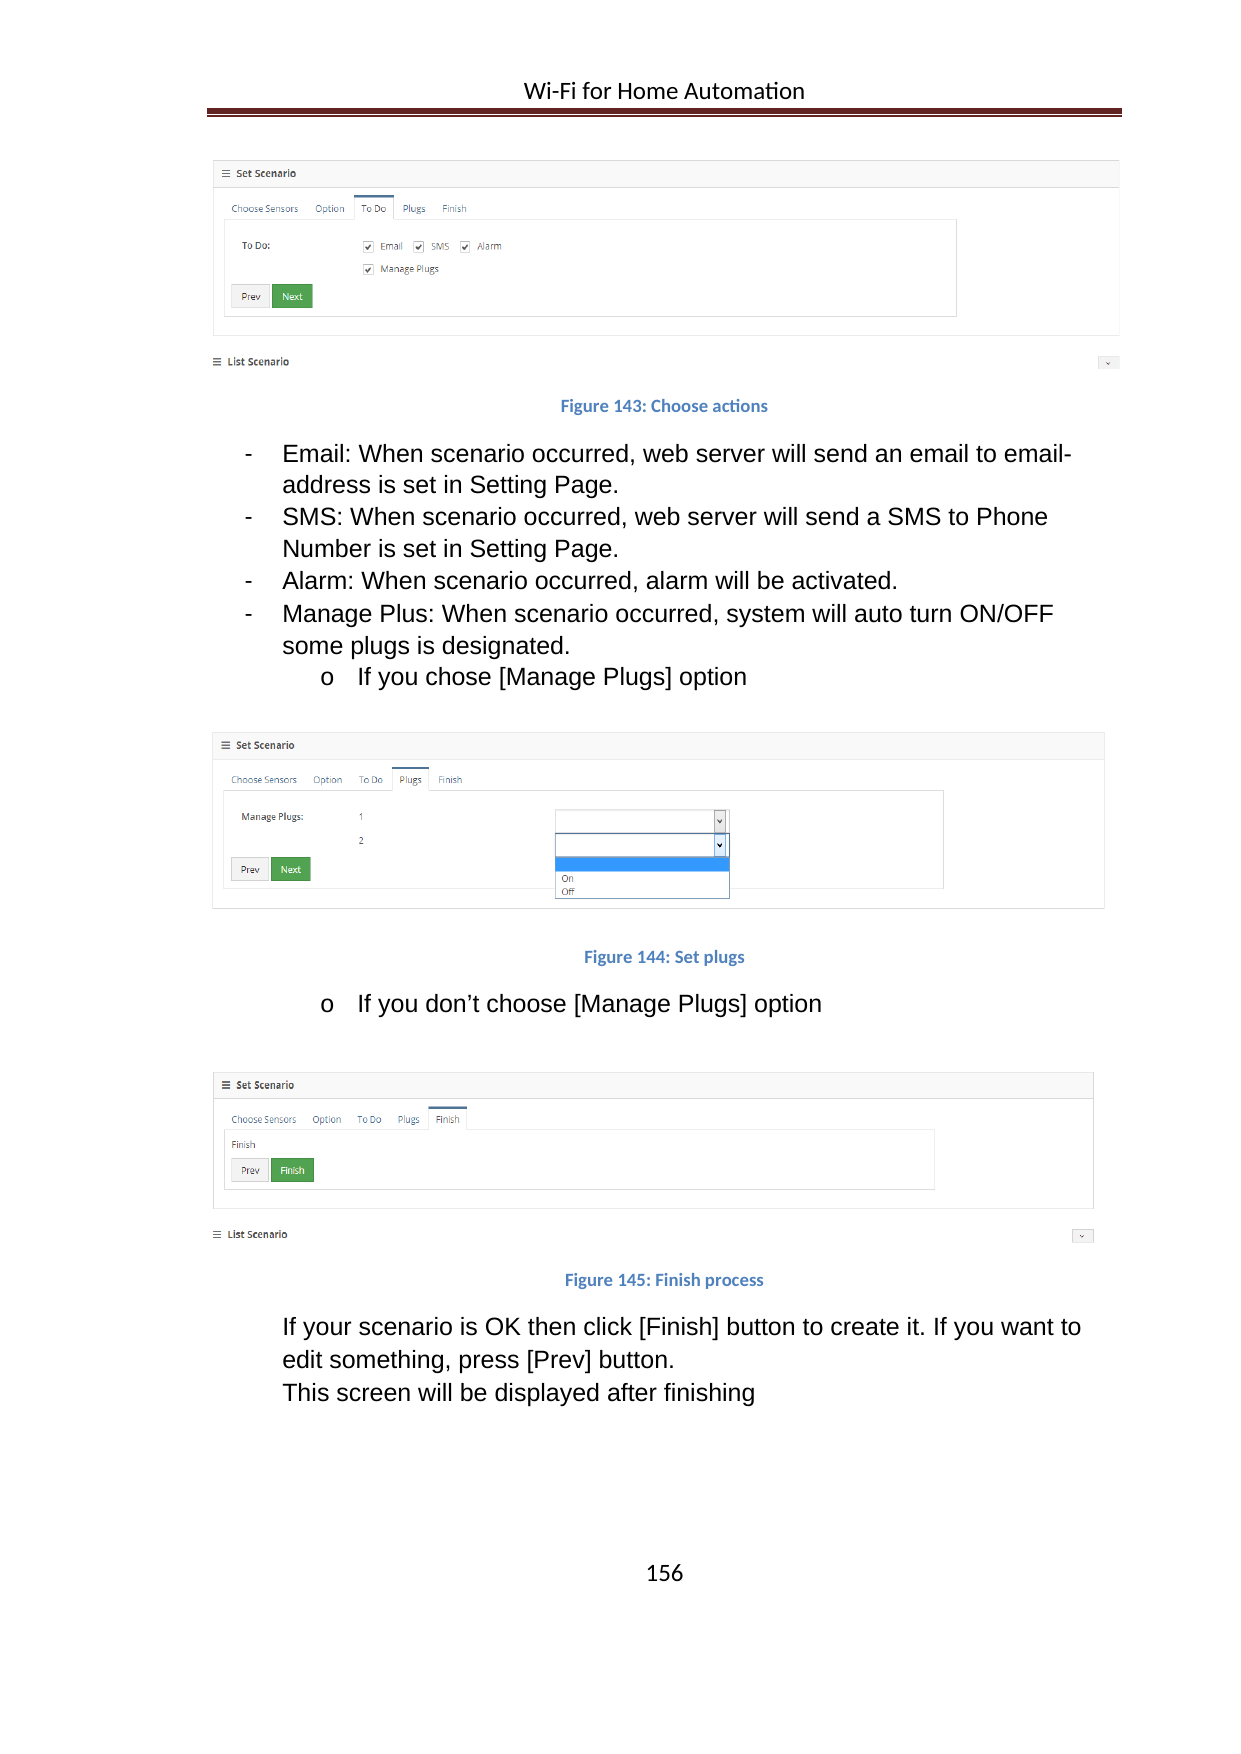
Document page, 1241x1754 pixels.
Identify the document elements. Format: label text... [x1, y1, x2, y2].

list Alarm: When scenario occurred, alarm will be activated. [244, 565, 1122, 596]
list Email: When scenario occurred, web server will send an email to email-address is set in Setting Page. [244, 438, 1122, 499]
list Manage Plus: When scenario occurred, system will auto turn ON/OFF some plugs is designated. [244, 598, 1122, 660]
list If you chose [Manage Plugs] option [319, 662, 1122, 693]
picture [207, 712, 1110, 927]
list If you don’t choose [Manage Plugs] option [319, 989, 1122, 1020]
picture [207, 147, 1120, 369]
list SMS: When scenario occurred, web server will send a SMS to Phone Number is set in Setting Page. [244, 502, 1122, 563]
picture [207, 1055, 1103, 1243]
list This screen will be displayed after finishing [282, 1378, 1122, 1407]
list If your scenario is OK then click [Finish] button to create it. If you want to edit something, press [Prev] button. [282, 1312, 1122, 1374]
